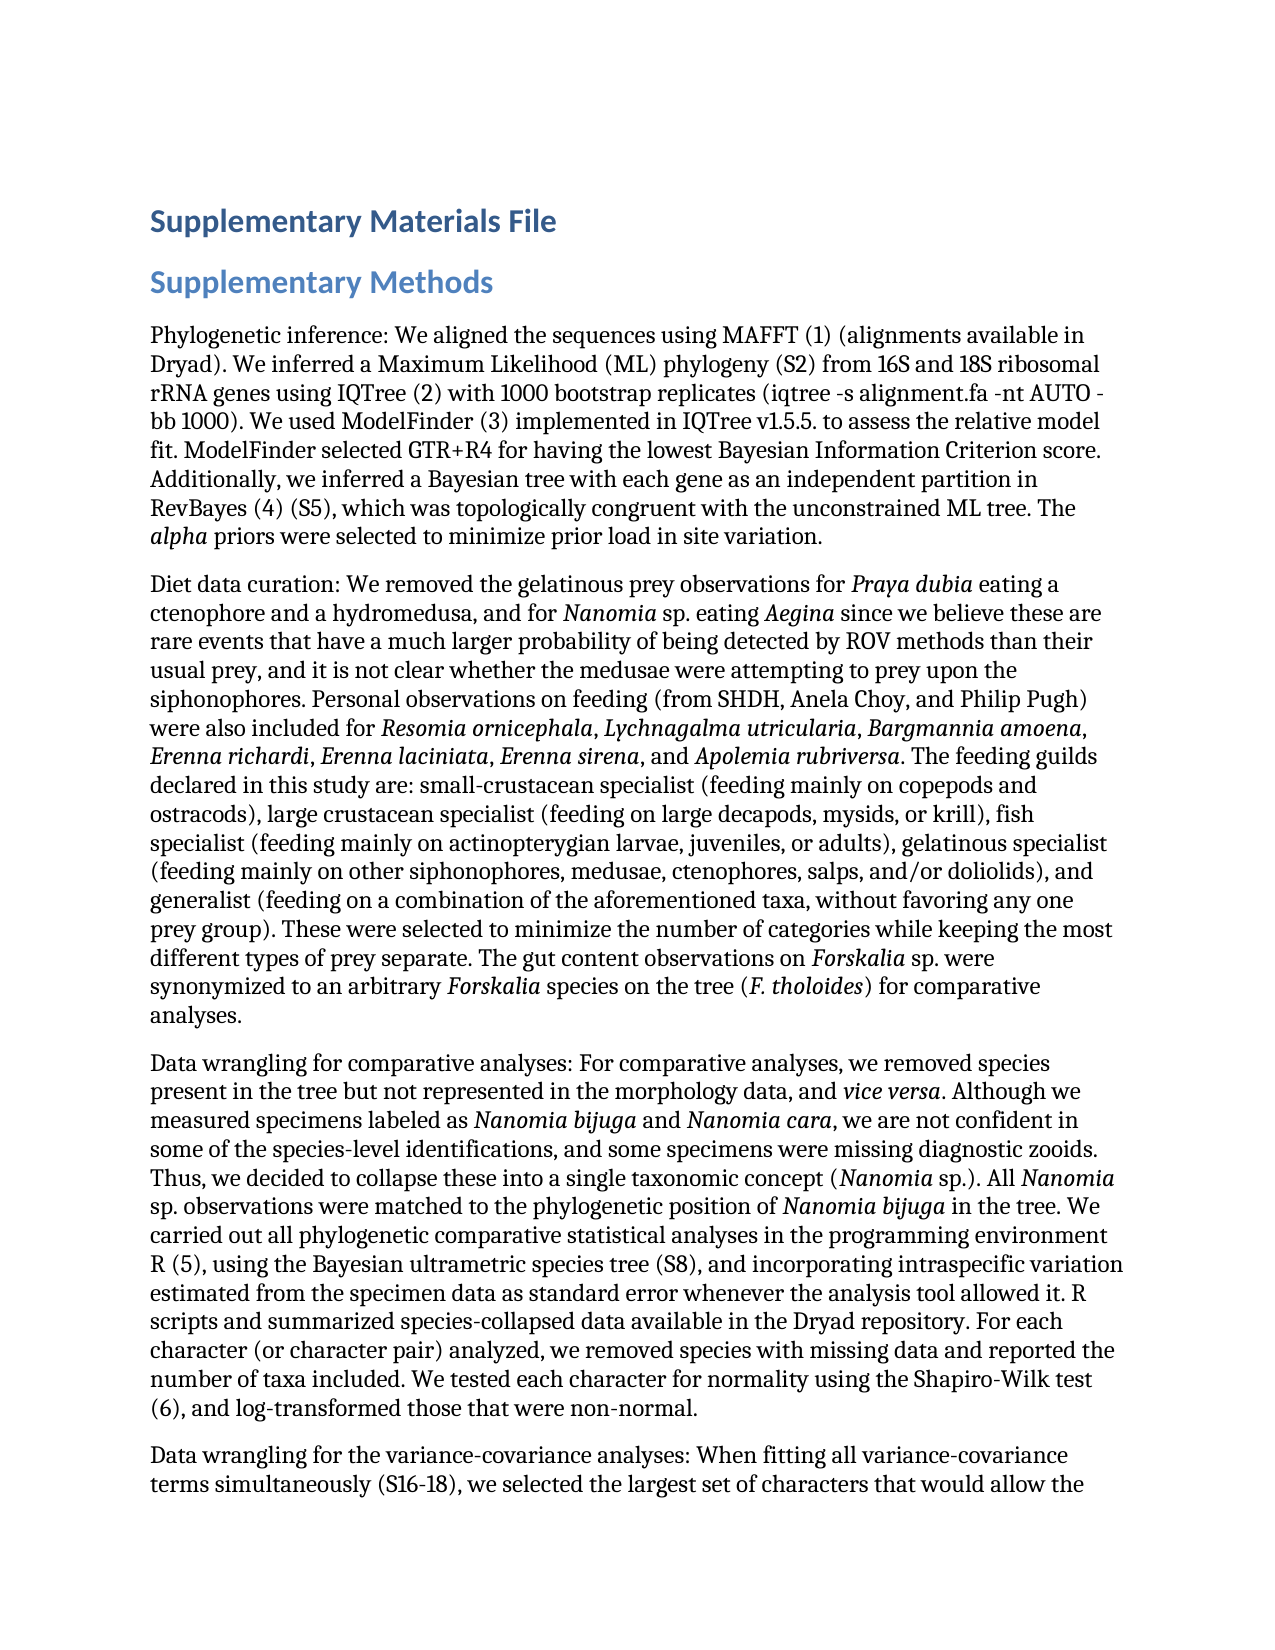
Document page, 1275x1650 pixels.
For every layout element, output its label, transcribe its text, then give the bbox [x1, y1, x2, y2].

text Phylogenetic inference: We aligned the sequences using MAFFT (1) (alignments available in Dryad). We inferred a Maximum Likelihood (ML) phylogeny (S2) from 16S and 18S ribosomal rRNA genes using IQTree (2) with 1000 bootstrap replicates (iqtree -s alignment.fa -nt AUTO -bb 1000). We used ModelFinder (3) implemented in IQTree v1.5.5. to assess the relative model fit. ModelFinder selected GTR+R4 for having the lowest Bayesian Information Criterion score. Additionally, we inferred a Bayesian tree with each gene as an independent partition in RevBayes (4) (S5), which was topologically congruent with the unconstrained ML tree. The alpha priors were selected to minimize prior load in site variation. [150, 321, 1125, 551]
subtitle Supplementary Methods [150, 262, 1125, 302]
subtitle Supplementary Materials File [150, 200, 1125, 241]
text Data wrangling for comparative analyses: For comparative analyses, we removed species present in the tree but not represented in the morphology data, and vice versa. Although we measured specimens labeled as Nanomia bijuga and Nanomia cara, we are not confident in some of the species-level identifications, and some specimens were missing diagnostic zooids. Thus, we decided to collapse these into a single taxonomic concept (Nanomia sp.). All Nanomia sp. observations were matched to the phylogenetic position of Nanomia bijuga in the tree. We carried out all phylogenetic comparative statistical analyses in the programming environment R (5), using the Bayesian ultrametric species tree (S8), and incorporating intraspecific variation estimated from the specimen data as standard error whenever the analysis tool allowed it. R scripts and summarized species-collapsed data available in the Dryad repository. For each character (or character pair) analyzed, we removed species with missing data and reported the number of taxa included. We tested each character for normality using the Shapiro-Wilk test (6), and log-transformed those that were non-normal. [150, 1048, 1125, 1422]
text Diet data curation: We removed the gelatinous prey observations for Praya dubia eating a ctenophore and a hydromedusa, and for Nanomia sp. eating Aegina since we believe these are rare events that have a much larger probability of being detected by ROV methods than their usual prey, and it is not clear whether the medusae were attempting to prey upon the siphonophores. Personal observations on feeding (from SHDH, Anela Choy, and Philip Pugh) were also included for Resomia ornicephala, Lychnagalma utricularia, Bargmannia amoena, Erenna richardi, Erenna laciniata, Erenna sirena, and Apolemia rubriversa. The feeding guilds declared in this study are: small-crustacean specialist (feeding mainly on copepods and ostracods), large crustacean specialist (feeding on large decapods, mysids, or krill), fish specialist (feeding mainly on actinopterygian larvae, juveniles, or adults), gelatinous specialist (feeding mainly on other siphonophores, medusae, ctenophores, salps, and/or doliolids), and generalist (feeding on a combination of the aforementioned taxa, without favoring any one prey group). These were selected to minimize the number of categories while keeping the most different types of prey separate. The gut content observations on Forskalia sp. were synonymized to an arbitrary Forskalia species on the tree (F. tholoides) for comparative analyses. [150, 570, 1125, 1030]
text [150, 1441, 1125, 1498]
